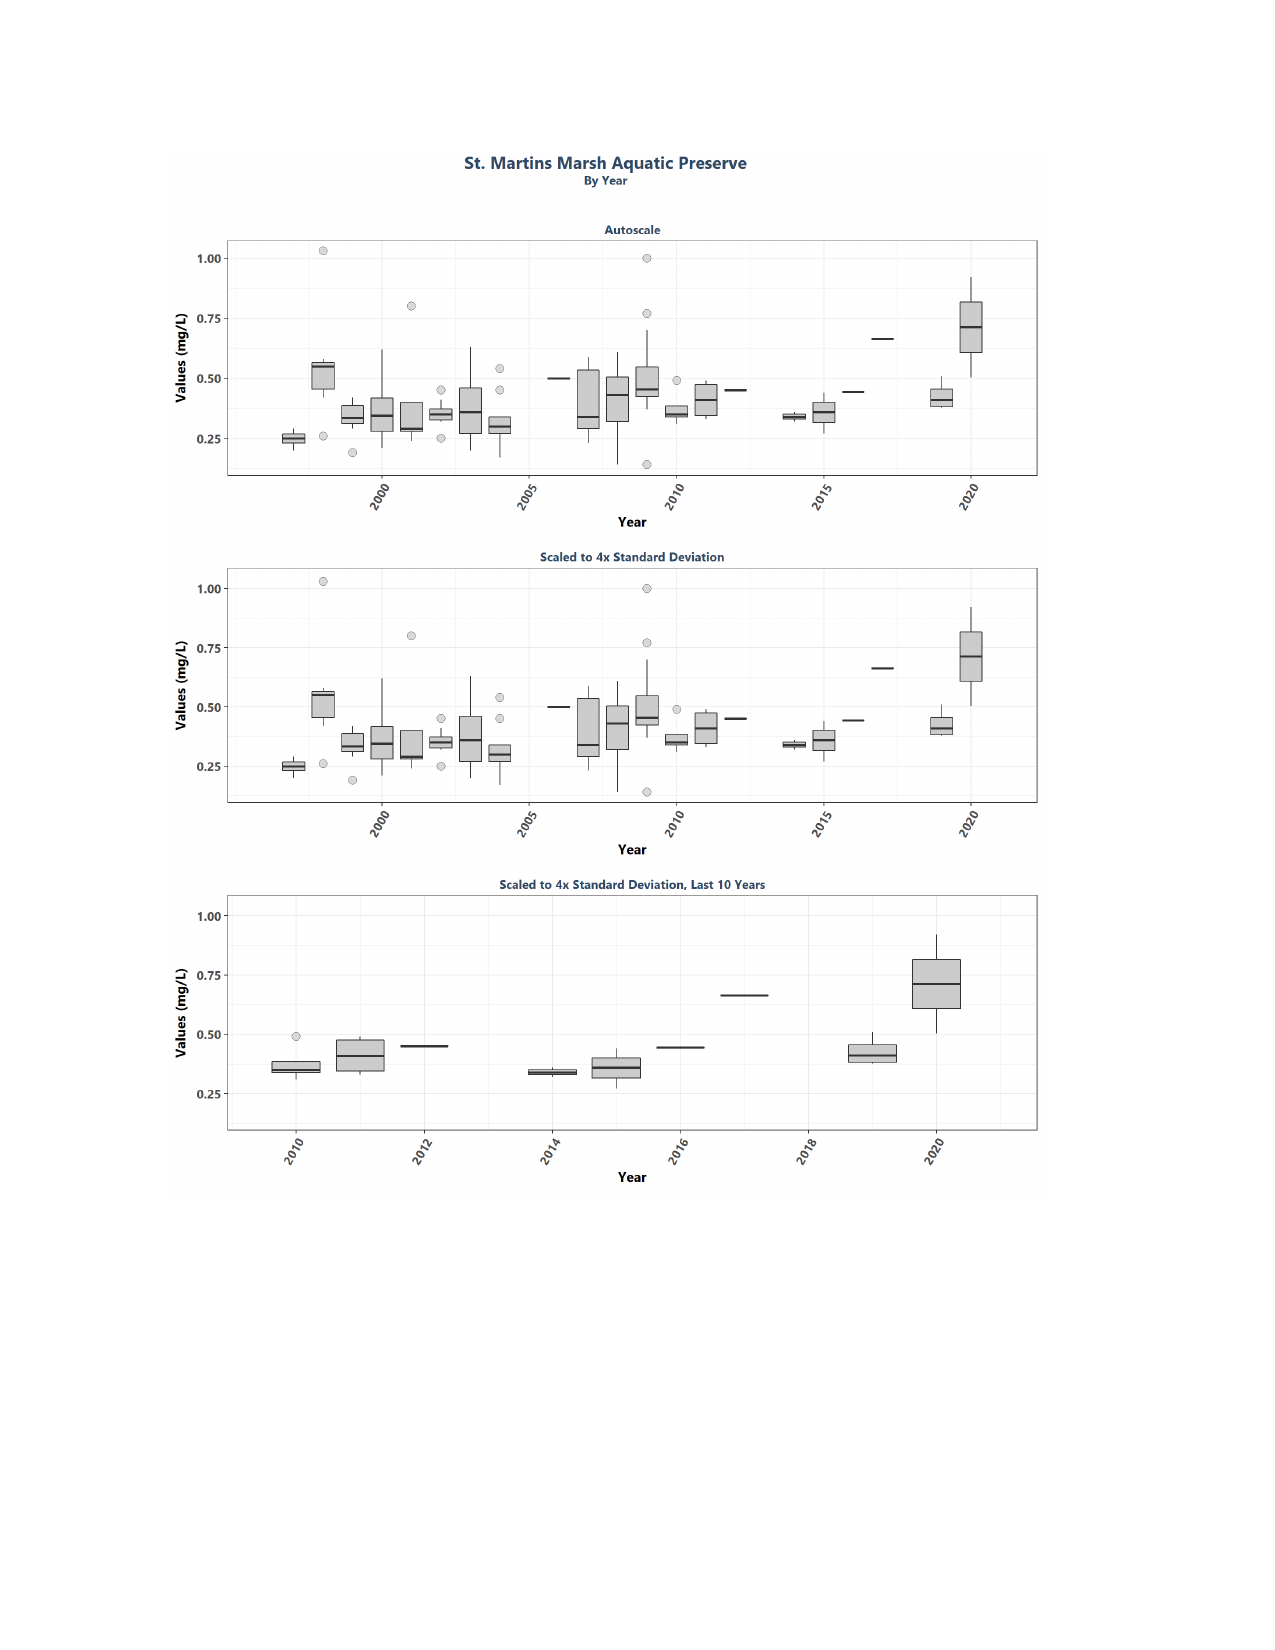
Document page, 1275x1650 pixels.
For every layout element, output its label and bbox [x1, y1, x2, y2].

picture [168, 150, 1044, 1200]
